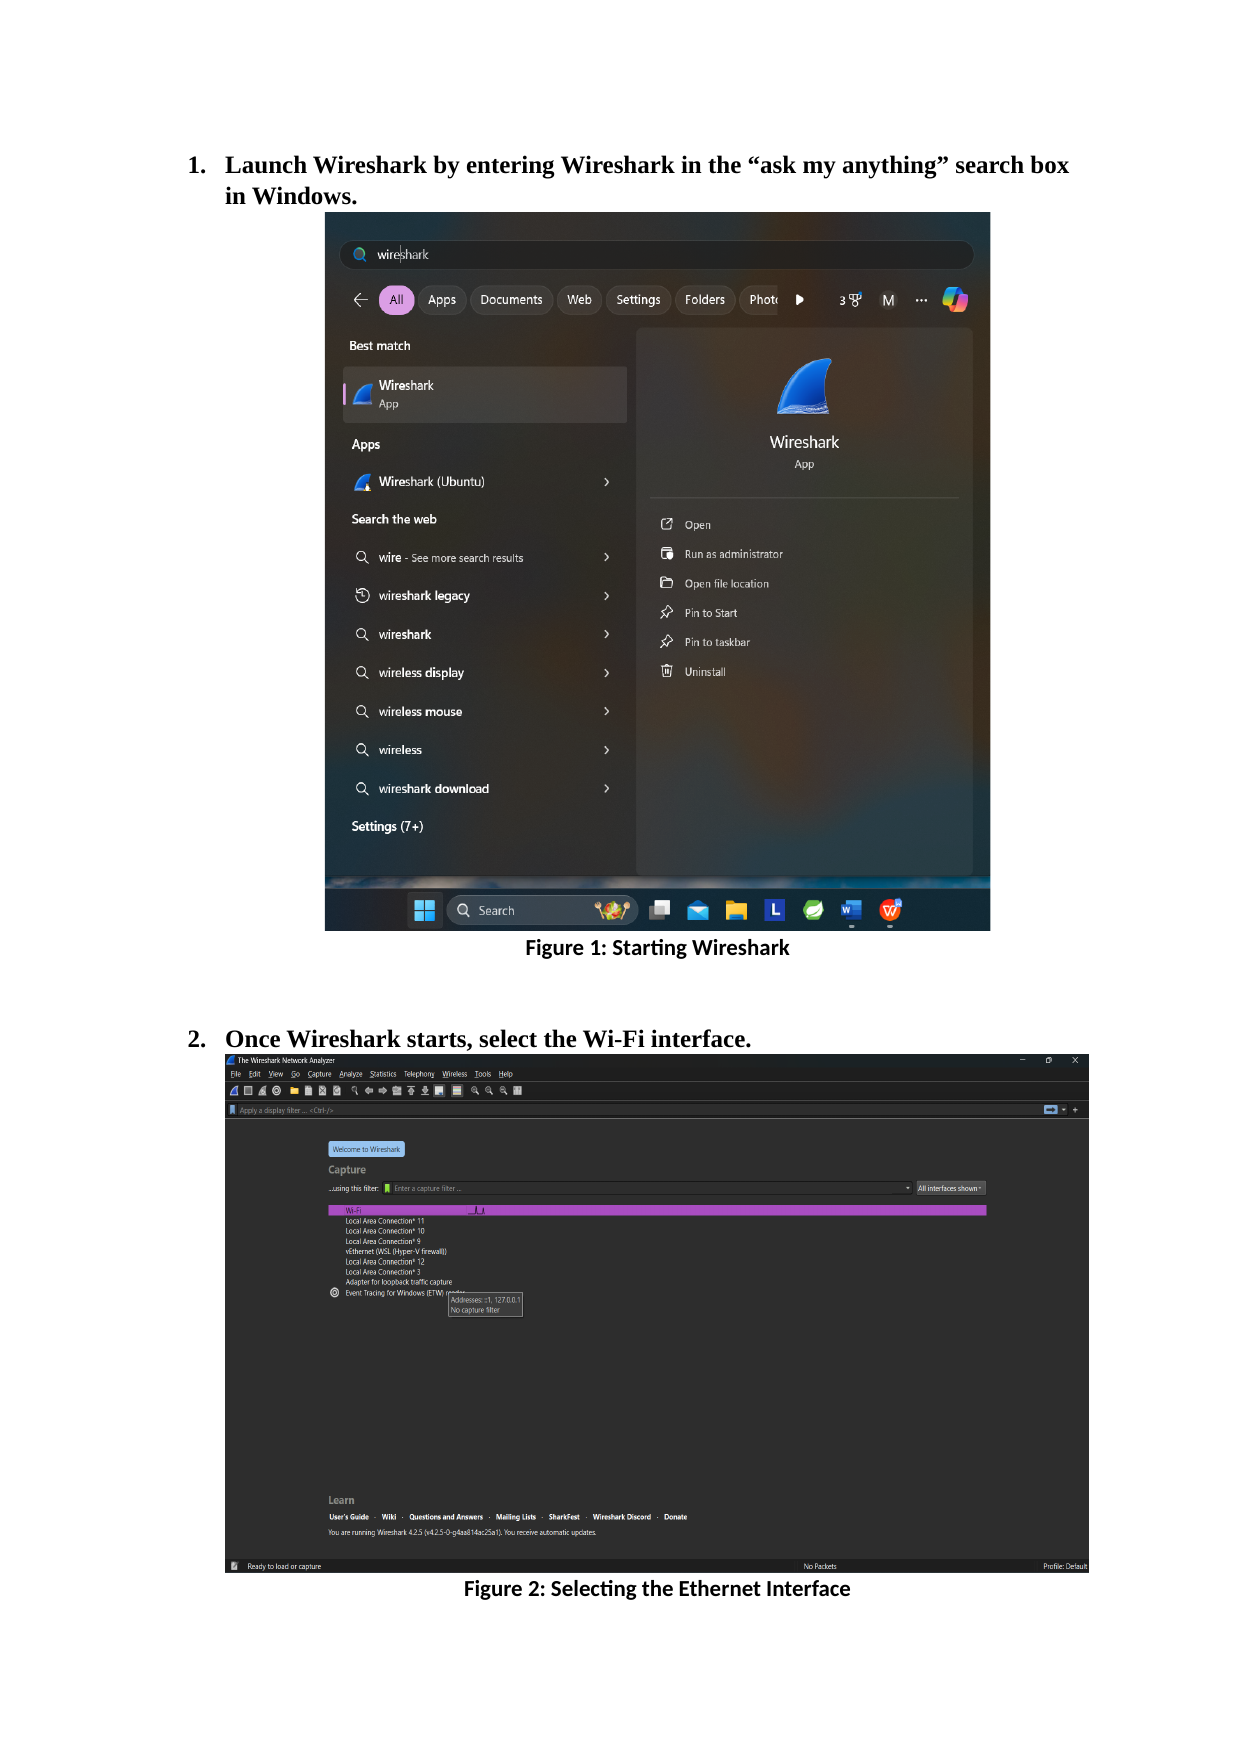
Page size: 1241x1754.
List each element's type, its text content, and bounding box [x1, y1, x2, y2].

list Once Wireshark starts, select the Wi-Fi interface. [187, 1024, 1090, 1052]
list Figure 1: Starting Wireshark [225, 933, 1090, 961]
picture [225, 1054, 1089, 1573]
picture [324, 212, 991, 931]
list Figure 2: Selecting the Ethernet Interface [225, 1574, 1090, 1602]
list Launch Wireshark by entering Wireshark in the “ask my anything” search box in Windows. [187, 150, 1090, 210]
